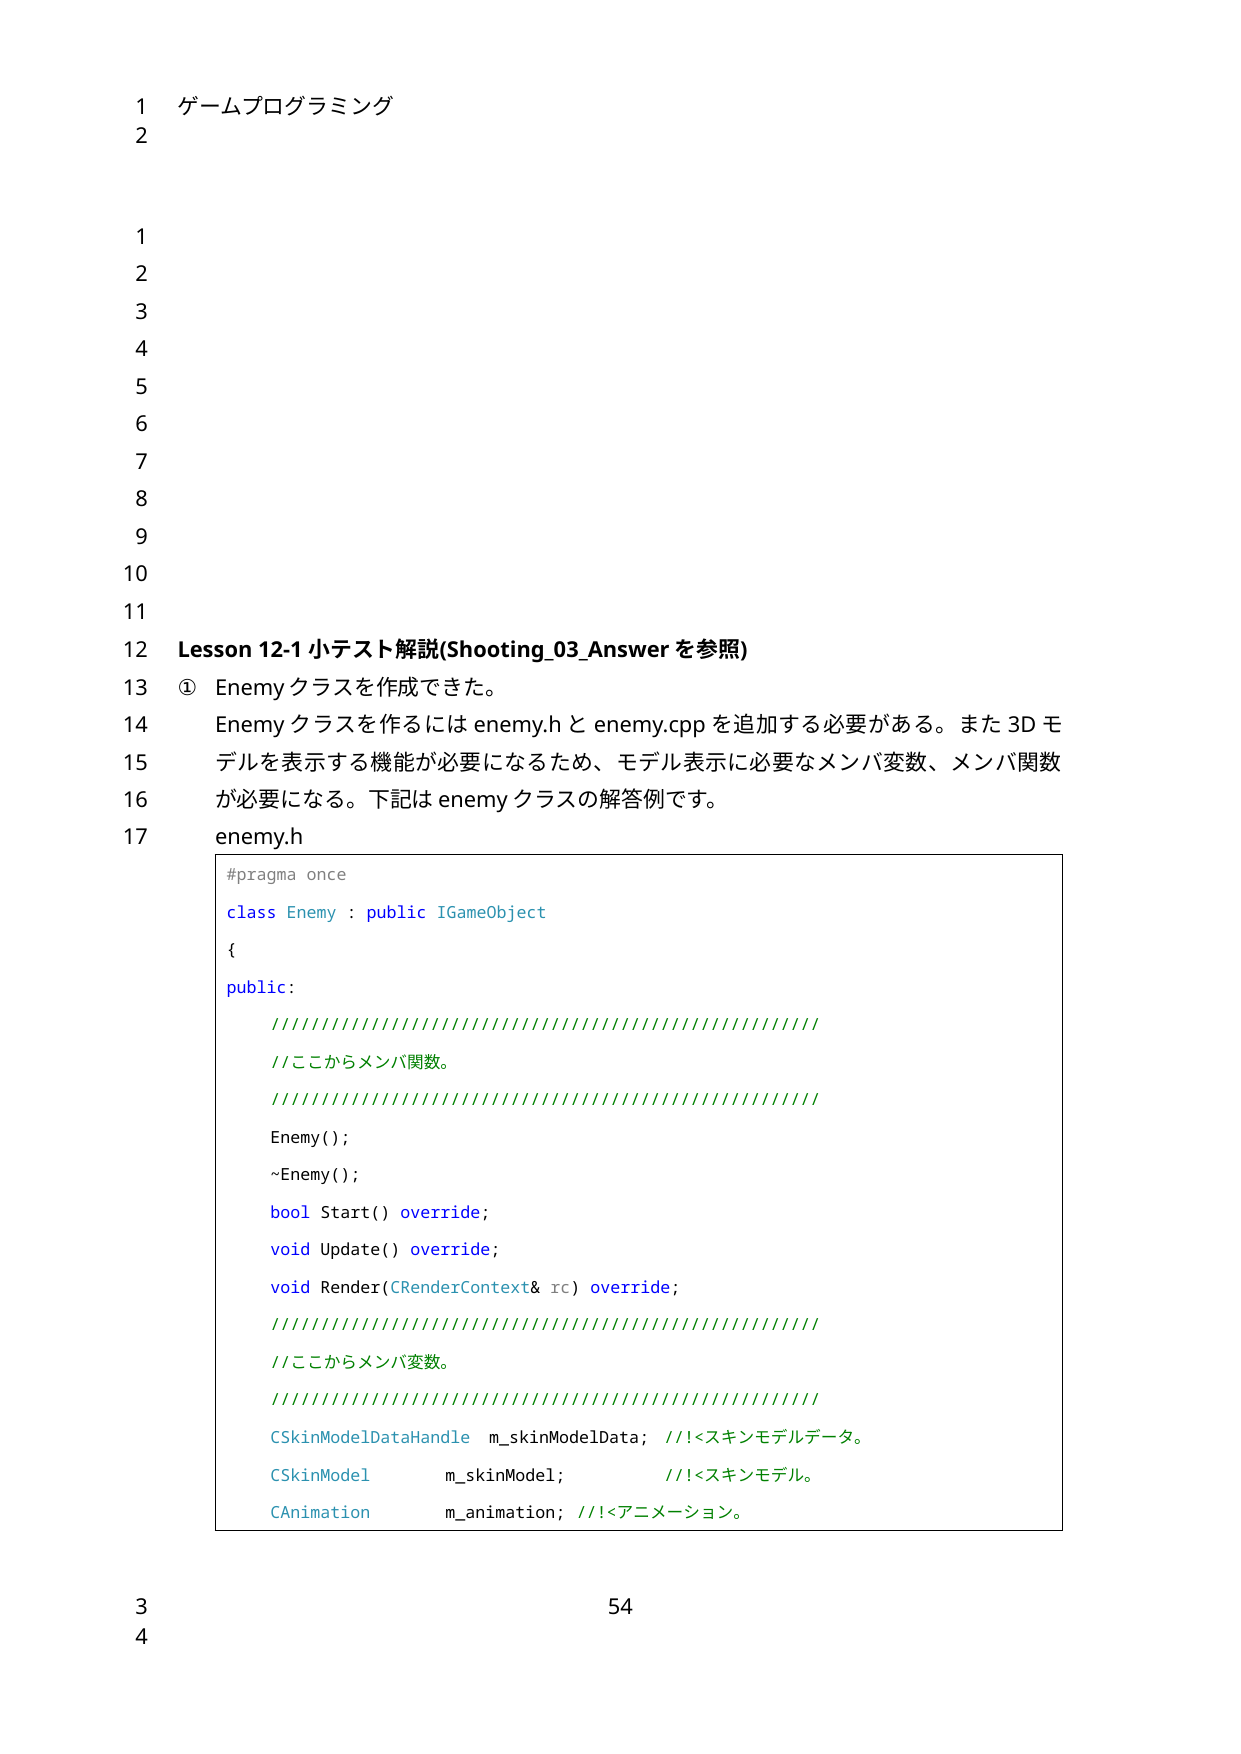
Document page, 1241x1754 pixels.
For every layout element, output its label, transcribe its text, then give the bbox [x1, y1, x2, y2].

list Enemyクラスを作るにはenemy.hとenemy.cppを追加する必要がある。また3Dモデルを表示する機能が必要になるため、モデル表示に必要なメンバ変数、メンバ関数が必要になる。下記はenemyクラスの解答例です。 [215, 704, 1063, 817]
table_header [216, 855, 1062, 1530]
text Lesson 12-1 小テスト解説(Shooting_03_Answerを参照) [177, 629, 1063, 667]
list Enemyクラスを作成できた。 [177, 667, 1063, 704]
list enemy.h [215, 817, 1063, 854]
